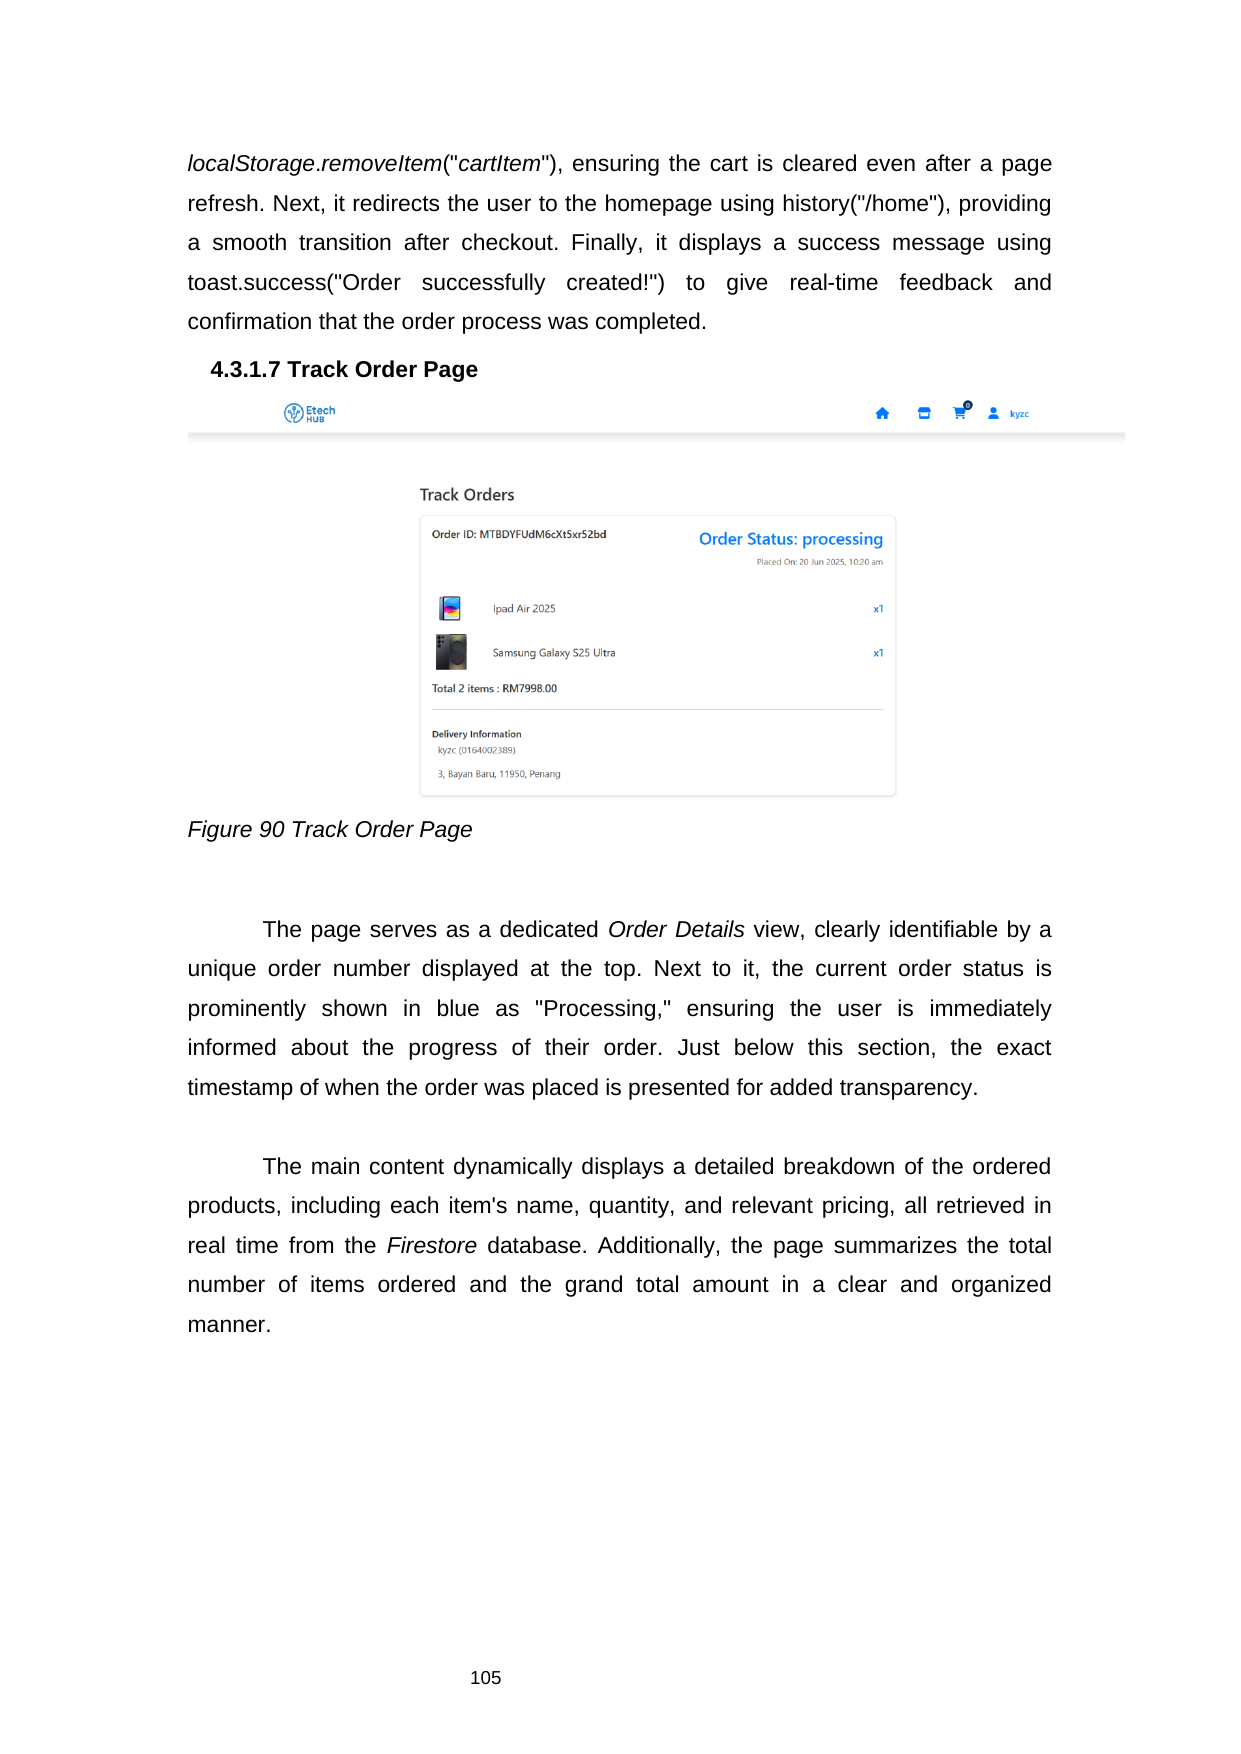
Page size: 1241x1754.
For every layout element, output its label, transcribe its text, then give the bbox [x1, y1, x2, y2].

text Figure 90 Track Order Page [187, 816, 1053, 842]
text The main content dynamically displays a detailed breakdown of the ordered products, including each item's name, quantity, and relevant pricing, all retrieved in real time from the Firestore database. Additionally, the page summarizes the total number of items ordered and the grand total amount in a clear and organized manner. [187, 1153, 1053, 1337]
picture [187, 395, 1126, 803]
subtitle 4.3.1.7 Track Order Page [210, 356, 1053, 382]
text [187, 150, 1053, 334]
text The page serves as a dedicated Order Details view, clearly identifiable by a unique order number displayed at the top. Next to it, the current order status is prominently shown in blue as "Processing," ensuring the user is immediately informed about the progress of their order. Just below this section, the exact timestamp of when the order was placed is presented for added transparency. [187, 916, 1053, 1100]
